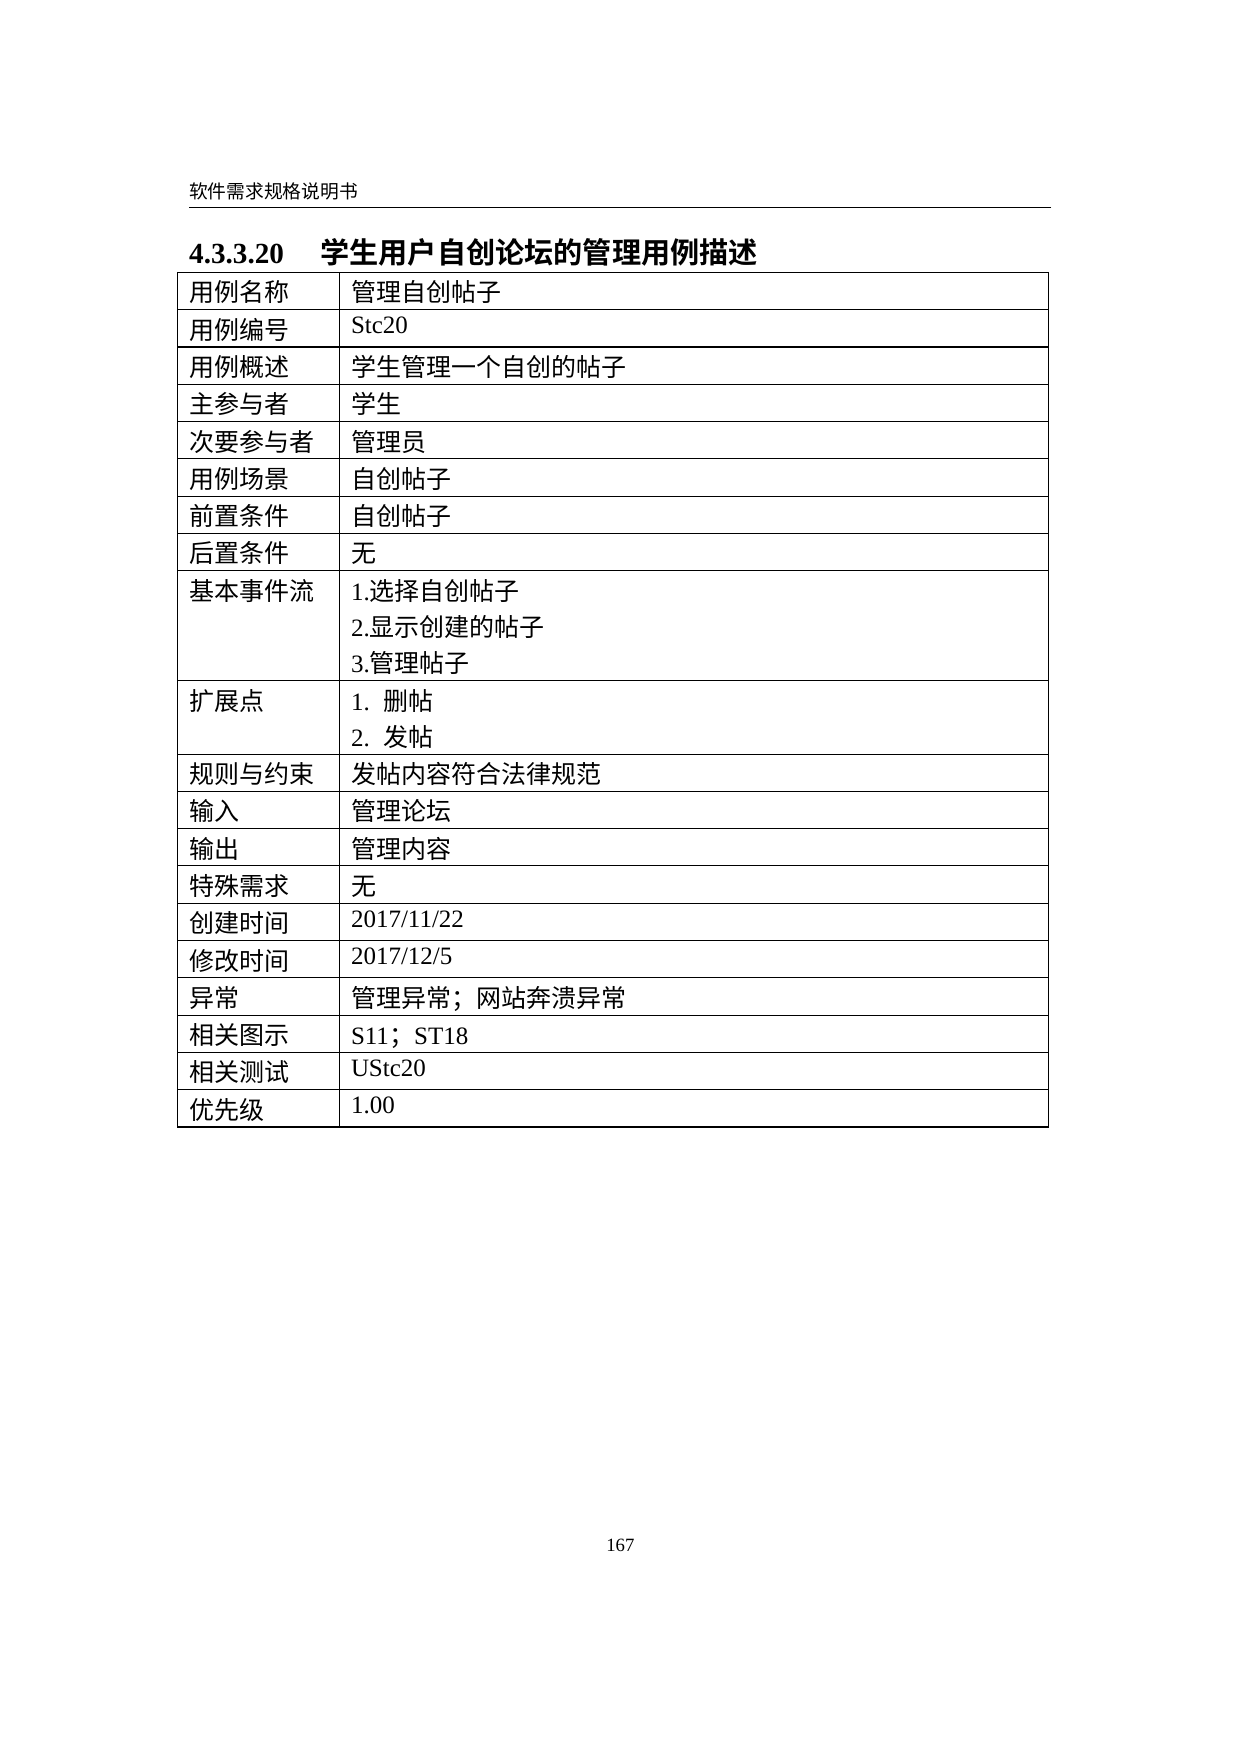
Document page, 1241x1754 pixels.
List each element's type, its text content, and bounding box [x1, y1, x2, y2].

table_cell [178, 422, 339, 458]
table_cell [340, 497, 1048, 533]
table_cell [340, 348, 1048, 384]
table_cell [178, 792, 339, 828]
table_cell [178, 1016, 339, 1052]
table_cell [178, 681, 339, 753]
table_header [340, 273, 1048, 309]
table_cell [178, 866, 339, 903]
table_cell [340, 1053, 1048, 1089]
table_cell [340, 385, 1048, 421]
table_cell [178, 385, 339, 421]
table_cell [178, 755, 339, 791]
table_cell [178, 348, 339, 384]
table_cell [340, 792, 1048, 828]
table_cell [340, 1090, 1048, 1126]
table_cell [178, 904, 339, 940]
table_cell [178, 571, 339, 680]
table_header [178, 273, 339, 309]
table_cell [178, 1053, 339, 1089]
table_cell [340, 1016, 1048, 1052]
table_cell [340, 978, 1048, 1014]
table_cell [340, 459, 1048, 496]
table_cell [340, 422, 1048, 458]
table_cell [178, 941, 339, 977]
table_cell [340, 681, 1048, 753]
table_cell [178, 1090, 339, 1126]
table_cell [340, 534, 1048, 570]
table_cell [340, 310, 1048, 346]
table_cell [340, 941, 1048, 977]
subtitle 学生用户自创论坛的管理用例描述 [189, 229, 1051, 272]
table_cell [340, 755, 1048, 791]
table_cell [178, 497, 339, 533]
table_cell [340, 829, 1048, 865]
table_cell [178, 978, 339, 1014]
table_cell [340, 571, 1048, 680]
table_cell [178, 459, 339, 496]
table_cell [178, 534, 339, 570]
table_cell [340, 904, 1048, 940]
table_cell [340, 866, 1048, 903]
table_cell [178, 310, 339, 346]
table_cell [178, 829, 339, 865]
